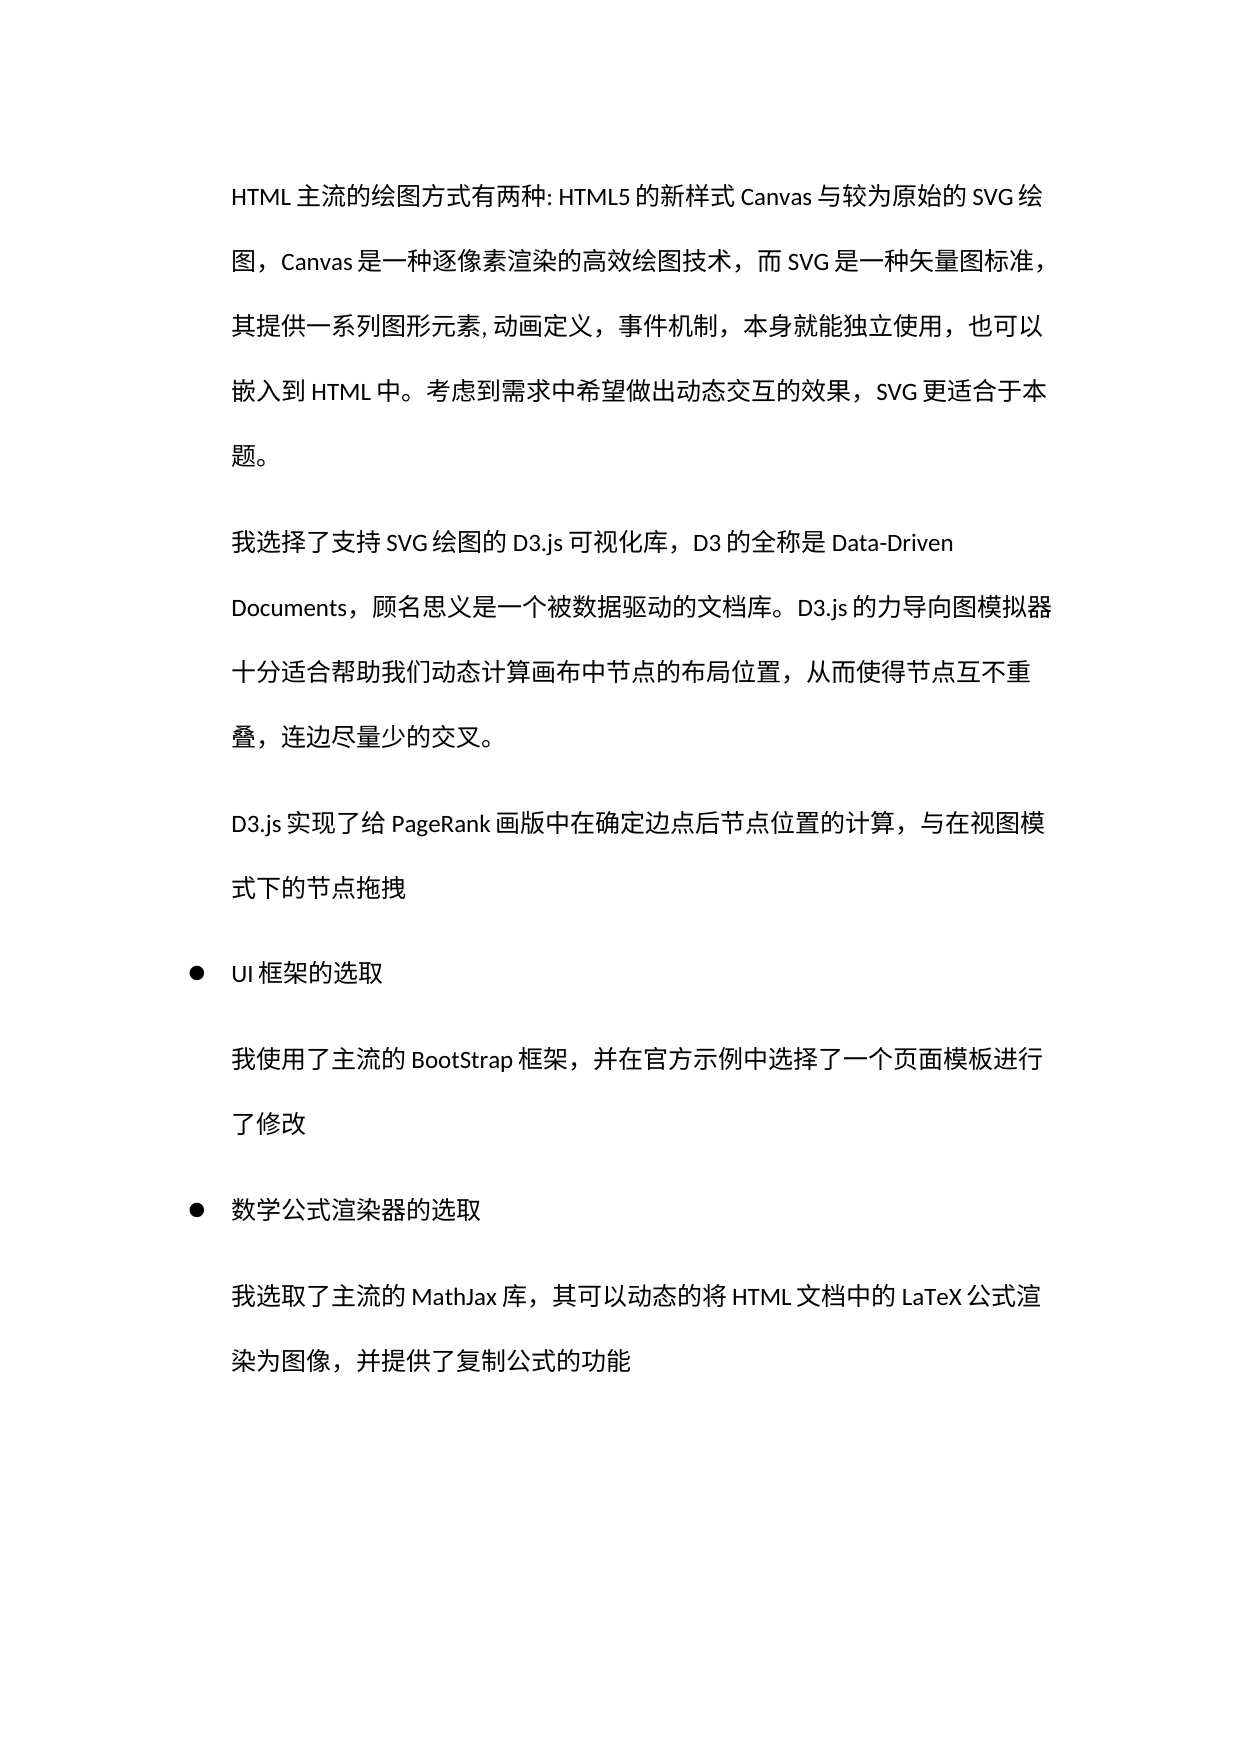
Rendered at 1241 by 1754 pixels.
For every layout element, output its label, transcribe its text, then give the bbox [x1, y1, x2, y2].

list D3.js实现了给PageRank画版中在确定边点后节点位置的计算，与在视图模式下的节点拖拽 [231, 789, 1053, 919]
list 我选取了主流的MathJax库，其可以动态的将HTML文档中的LaTeX公式渲染为图像，并提供了复制公式的功能 [231, 1262, 1053, 1392]
list 数学公式渲染器的选取 [187, 1176, 1053, 1241]
list 我使用了主流的BootStrap框架，并在官方示例中选择了一个页面模板进行了修改 [231, 1025, 1053, 1155]
list UI框架的选取 [187, 939, 1053, 1004]
list HTML主流的绘图方式有两种: HTML5的新样式Canvas与较为原始的SVG绘图，Canvas是一种逐像素渲染的高效绘图技术，而SVG是一种矢量图标准，其提供一系列图形元素, 动画定义，事件机制，本身就能独立使用，也可以嵌入到HTML中。考虑到需求中希望做出动态交互的效果，SVG更适合于本题。 [231, 162, 1053, 487]
list 我选择了支持SVG绘图的D3.js可视化库，D3 的全称是Data-Driven Documents，顾名思义是一个被数据驱动的文档库。D3.js的力导向图模拟器十分适合帮助我们动态计算画布中节点的布局位置，从而使得节点互不重叠，连边尽量少的交叉。 [231, 508, 1053, 768]
